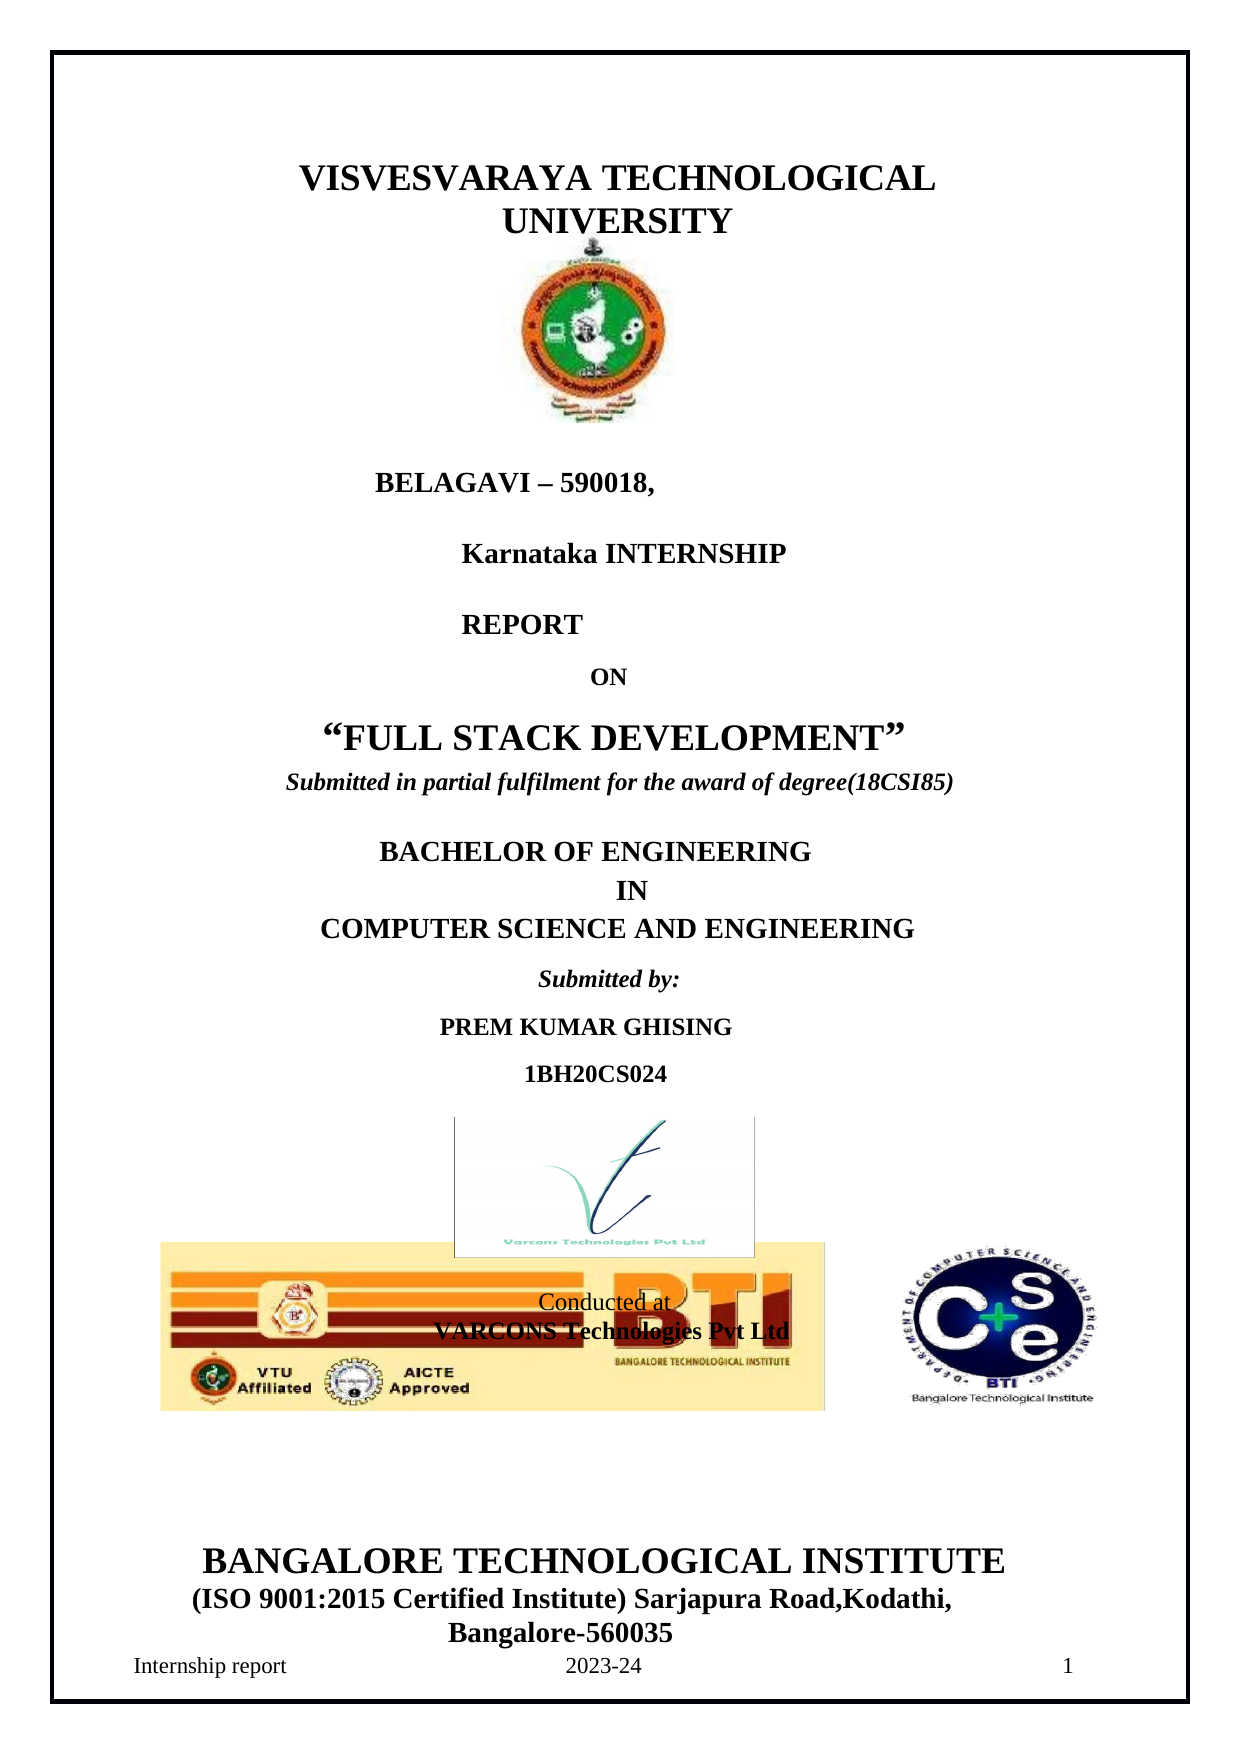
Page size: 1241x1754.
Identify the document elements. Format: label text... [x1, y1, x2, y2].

subtitle ON [161, 662, 1056, 691]
subtitle PREM KUMAR GHISING [173, 1012, 911, 1041]
text (ISO 9001:2015 Certified Institute) Sarjapura Road,Kodathi, [192, 1582, 1113, 1615]
picture [500, 241, 675, 423]
subtitle BELAGAVI – 590018, Karnataka INTERNSHIP REPORT [375, 428, 797, 640]
subtitle IN [283, 873, 884, 906]
text Conducted at [153, 1287, 1056, 1315]
subtitle 1BH20CS024 [508, 1059, 682, 1088]
subtitle BACHELOR OF ENGINEERING [283, 834, 884, 868]
title “FULL STACK DEVELOPMENT” [236, 712, 958, 760]
text Bangalore-560035 [448, 1615, 1113, 1649]
text BANGALORE TECHNOLOGICAL INSTITUTE [202, 1539, 1113, 1582]
text Submitted in partial fulfilment for the award of degree(18CSI85) [179, 767, 1060, 796]
picture [158, 1345, 1106, 1422]
picture [158, 1117, 1106, 1316]
text VARCONS Technologies Pvt Ltd [133, 1316, 1113, 1345]
text Submitted by: [162, 964, 1056, 993]
subtitle COMPUTER SCIENCE AND ENGINEERING [283, 911, 958, 945]
subtitle VISVESVARAYA TECHNOLOGICAL UNIVERSITY [179, 155, 1056, 241]
